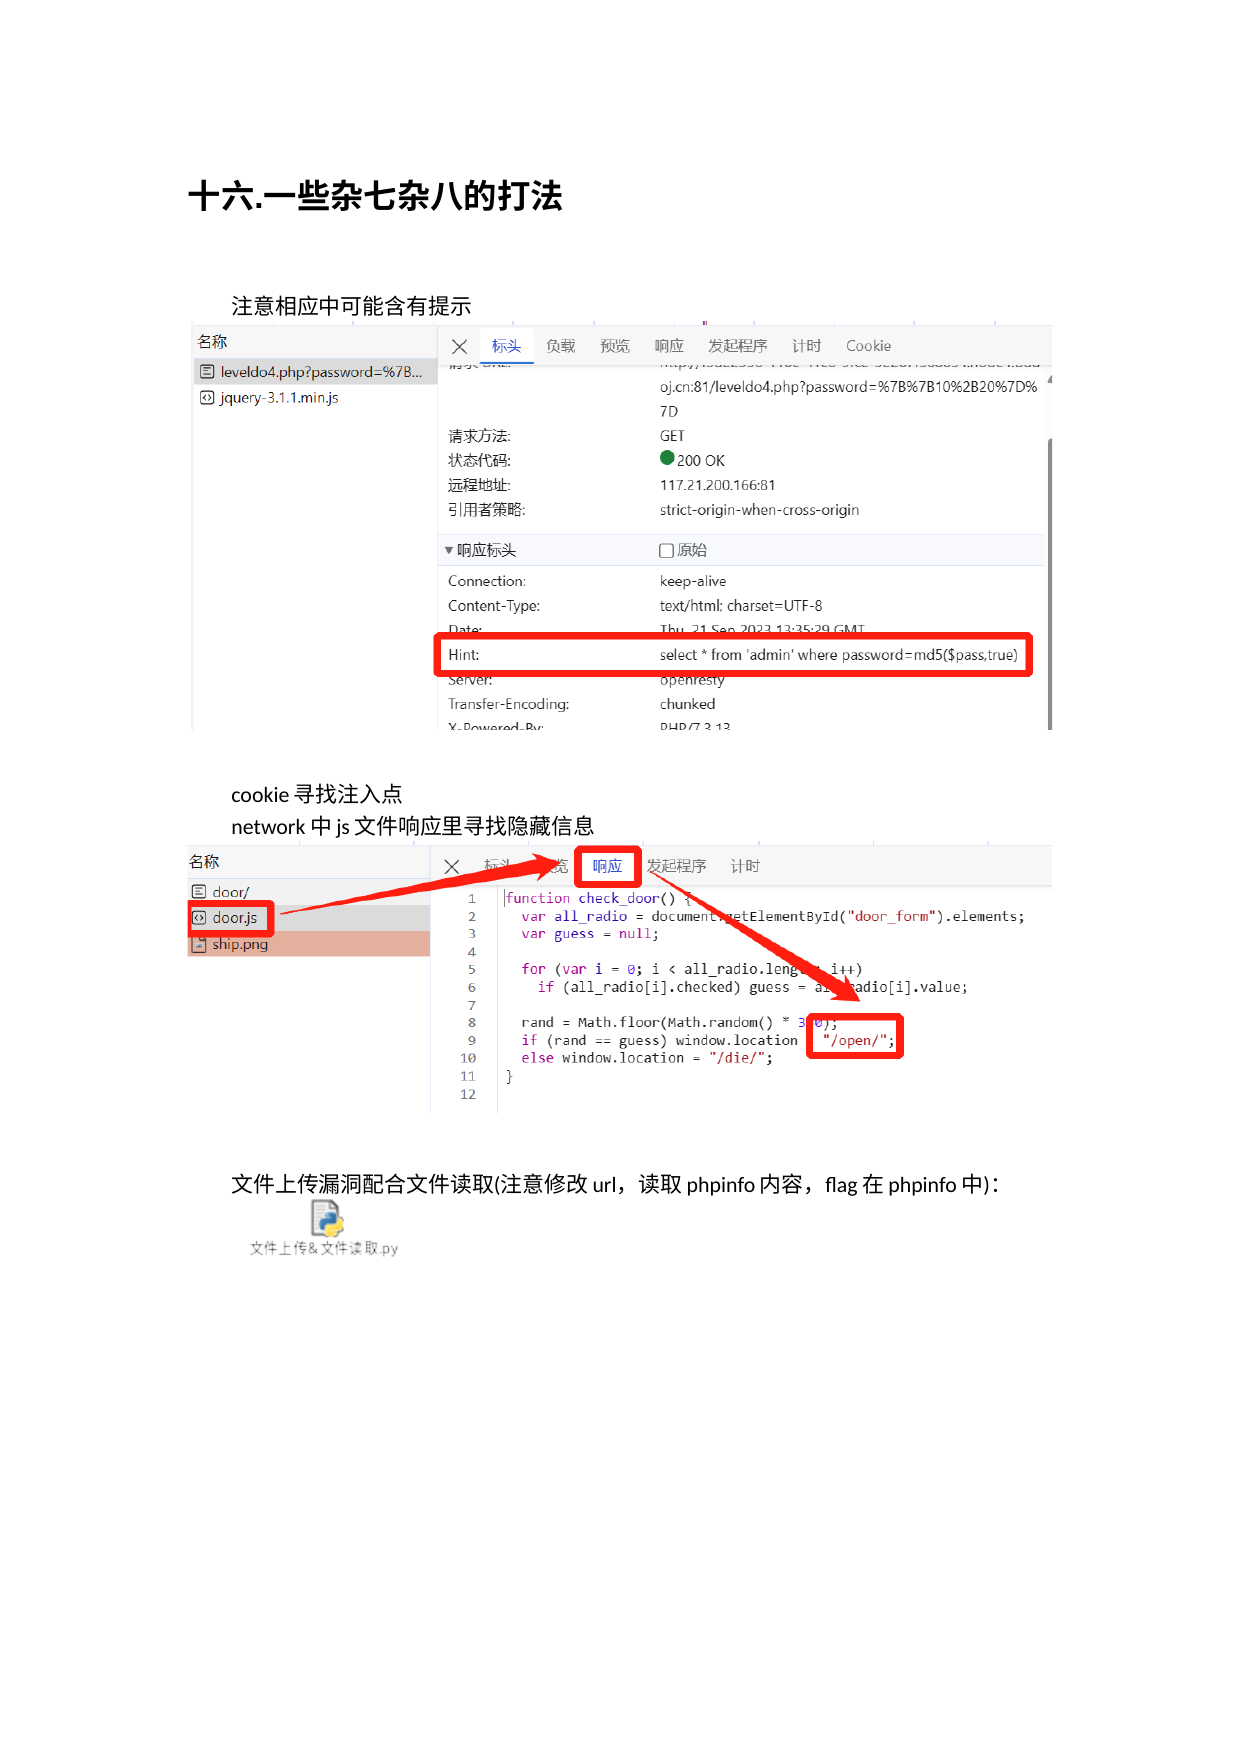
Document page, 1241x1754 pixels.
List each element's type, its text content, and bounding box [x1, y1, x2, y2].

list 文件上传漏洞配合文件读取(注意修改url，读取phpinfo内容，flag在phpinfo中)： [187, 1166, 1053, 1199]
list network中js文件响应里寻找隐藏信息 [187, 809, 1053, 841]
picture [187, 841, 1052, 1113]
list cookie寻找注入点 [187, 776, 1053, 809]
list 注意相应中可能含有提示 [187, 289, 1053, 321]
picture [187, 321, 1053, 730]
subtitle 十六.一些杂七杂八的打法 [187, 162, 1053, 227]
